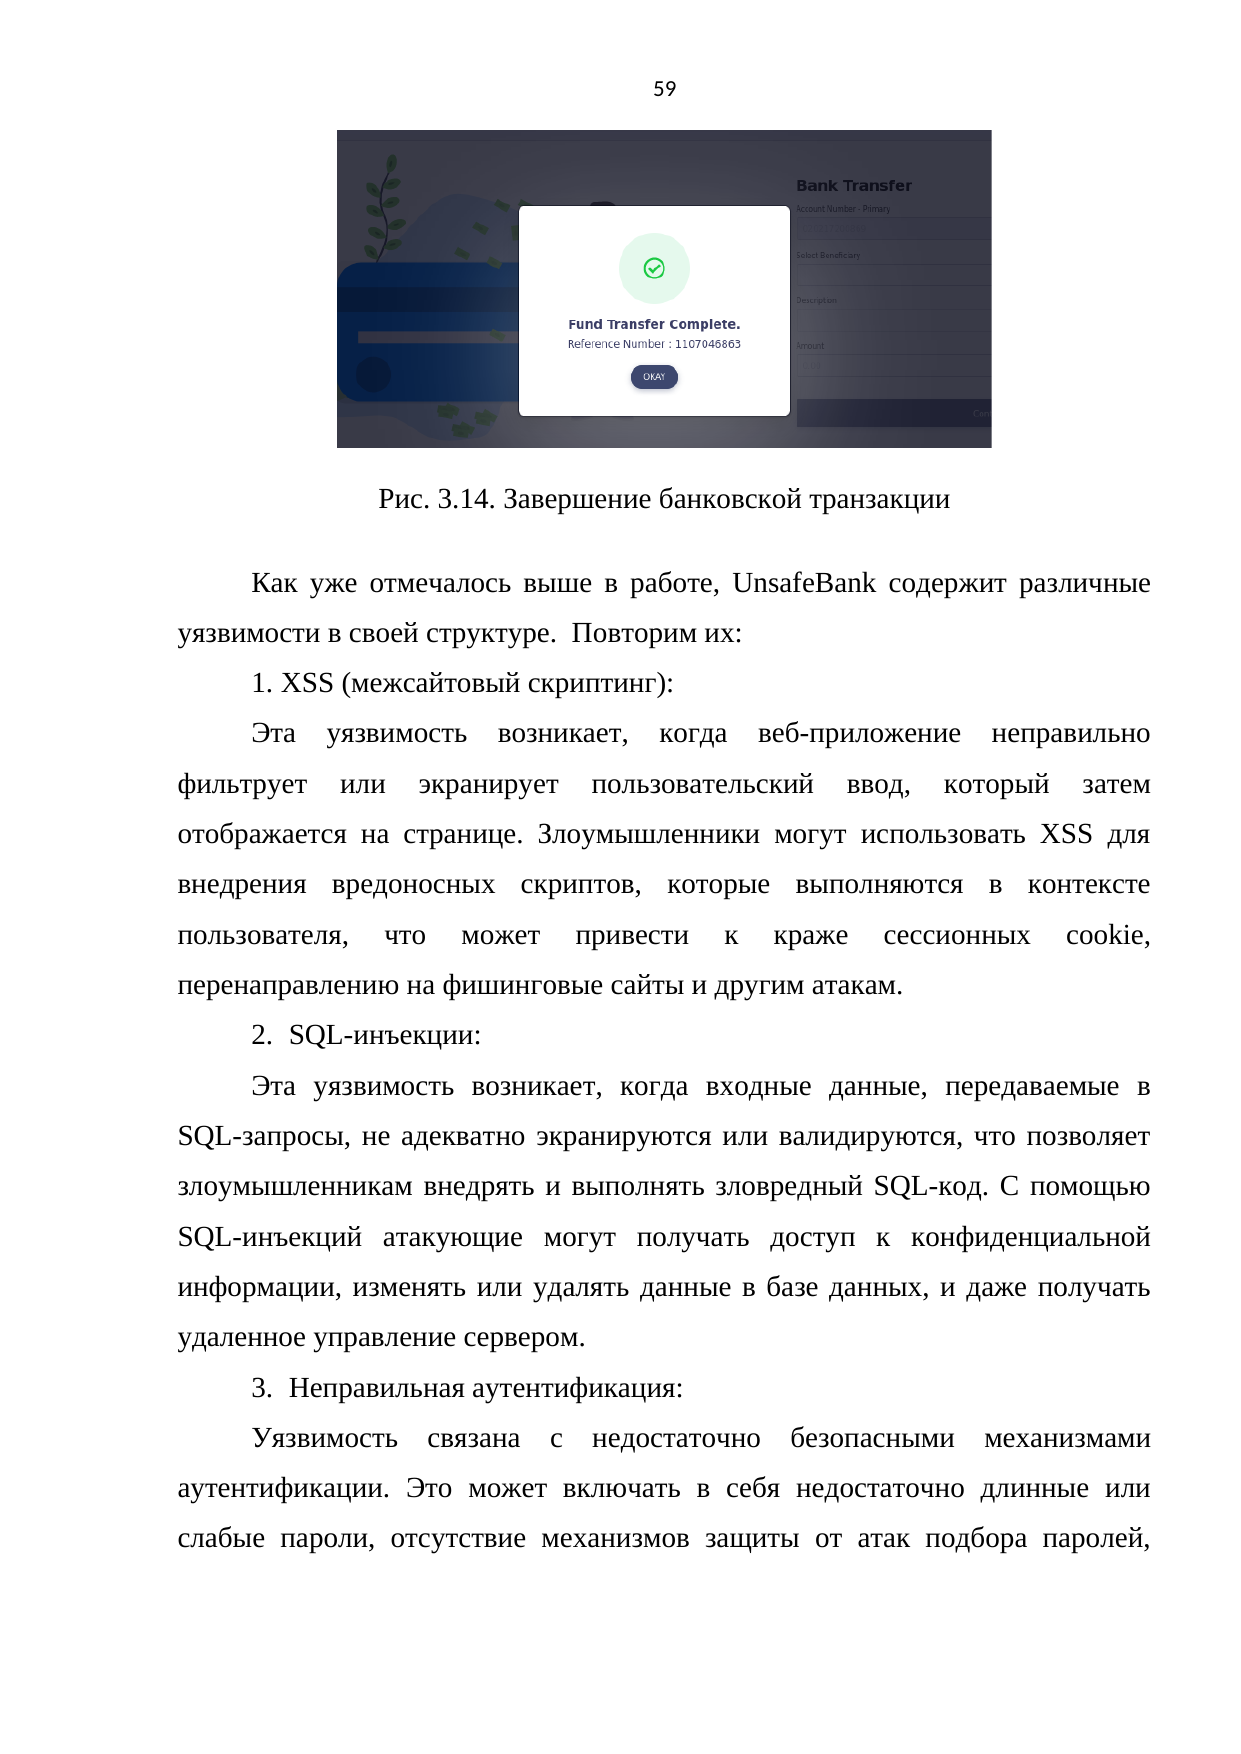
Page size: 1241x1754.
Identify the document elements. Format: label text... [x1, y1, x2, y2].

picture [337, 130, 992, 448]
text Эта уязвимость возникает, когда входные данные, передаваемые в SQL-запросы, не адекватно экранируются или валидируются, что позволяет злоумышленникам внедрять и выполнять зловредный SQL-код. С помощью SQL-инъекций атакующие могут получать доступ к конфиденциальной информации, изменять или удалять данные в базе данных, и даже получать удаленное управление сервером. [177, 1068, 1152, 1353]
text Рис. 3.14. Завершение банковской транзакции [177, 481, 1152, 514]
text Эта уязвимость возникает, когда веб-приложение неправильно фильтрует или экранирует пользовательский ввод, который затем отображается на странице. Злоумышленники могут использовать XSS для внедрения вредоносных скриптов, которые выполняются в контексте пользователя, что может привести к краже сессионных cookie, перенаправлению на фишинговые сайты и другим атакам. [177, 716, 1152, 1001]
text Как уже отмечалось выше в работе, UnsafeBank содержит различные уязвимости в своей структуре. Повторим их: [177, 565, 1152, 648]
list SQL-инъекции: [251, 1017, 1152, 1051]
list Неправильная аутентификация: [251, 1370, 1152, 1403]
list XSS (межсайтовый скриптинг): [251, 665, 1152, 699]
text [177, 1420, 1152, 1554]
